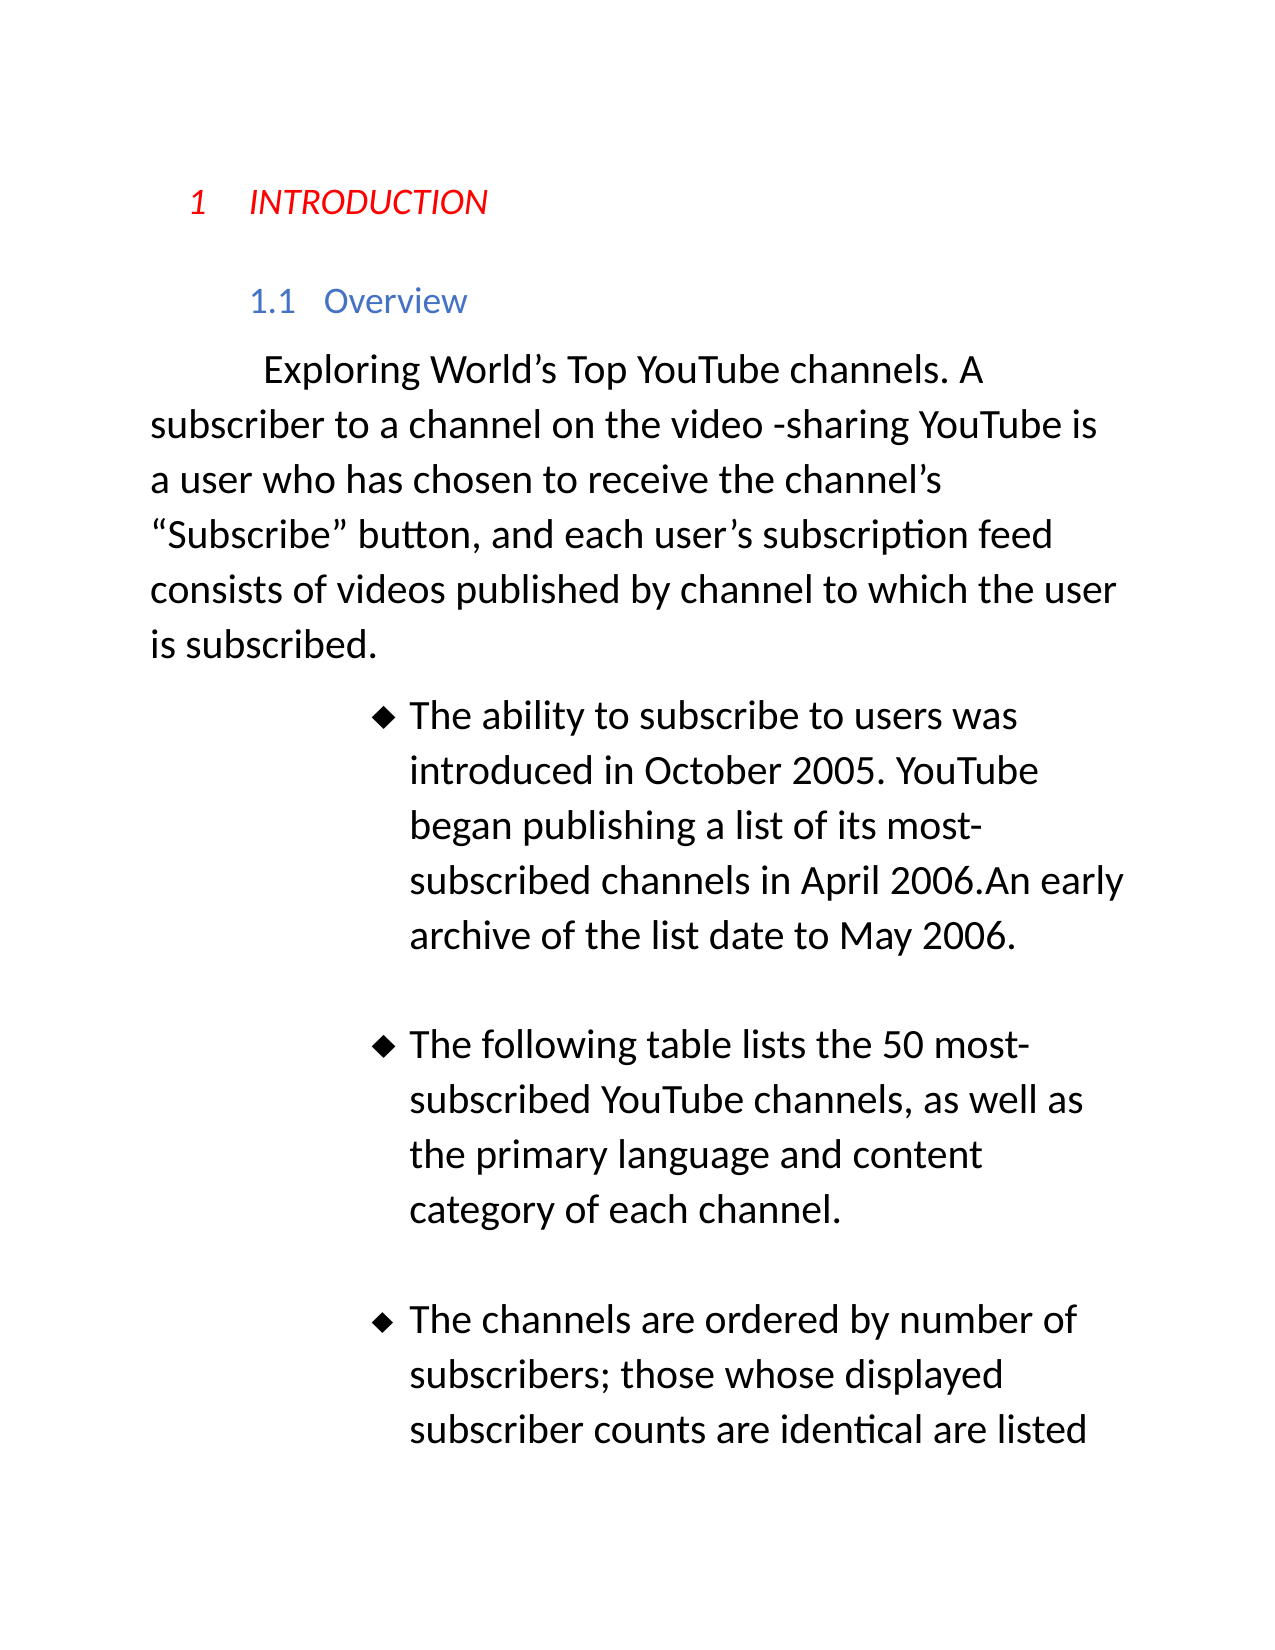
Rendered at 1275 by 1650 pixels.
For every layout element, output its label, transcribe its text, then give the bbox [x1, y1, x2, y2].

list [372, 1293, 1125, 1454]
list The ability to subscribe to users was introduced in October 2005. YouTube began publishing a list of its most-subscribed channels in April 2006.An early archive of the list date to May 2006. [372, 689, 1125, 959]
list Overview [248, 277, 1125, 323]
list INTRODUCTION [187, 178, 1125, 224]
text Exploring World’s Top YouTube channels. A subscriber to a channel on the video -sharing YouTube is a user who has chosen to receive the channel’s “Subscribe” button, and each user’s subscription feed consists of videos published by channel to which the user is subscribed. [150, 343, 1125, 668]
list The following table lists the 50 most- subscribed YouTube channels, as well as the primary language and content category of each channel. [372, 1018, 1125, 1234]
